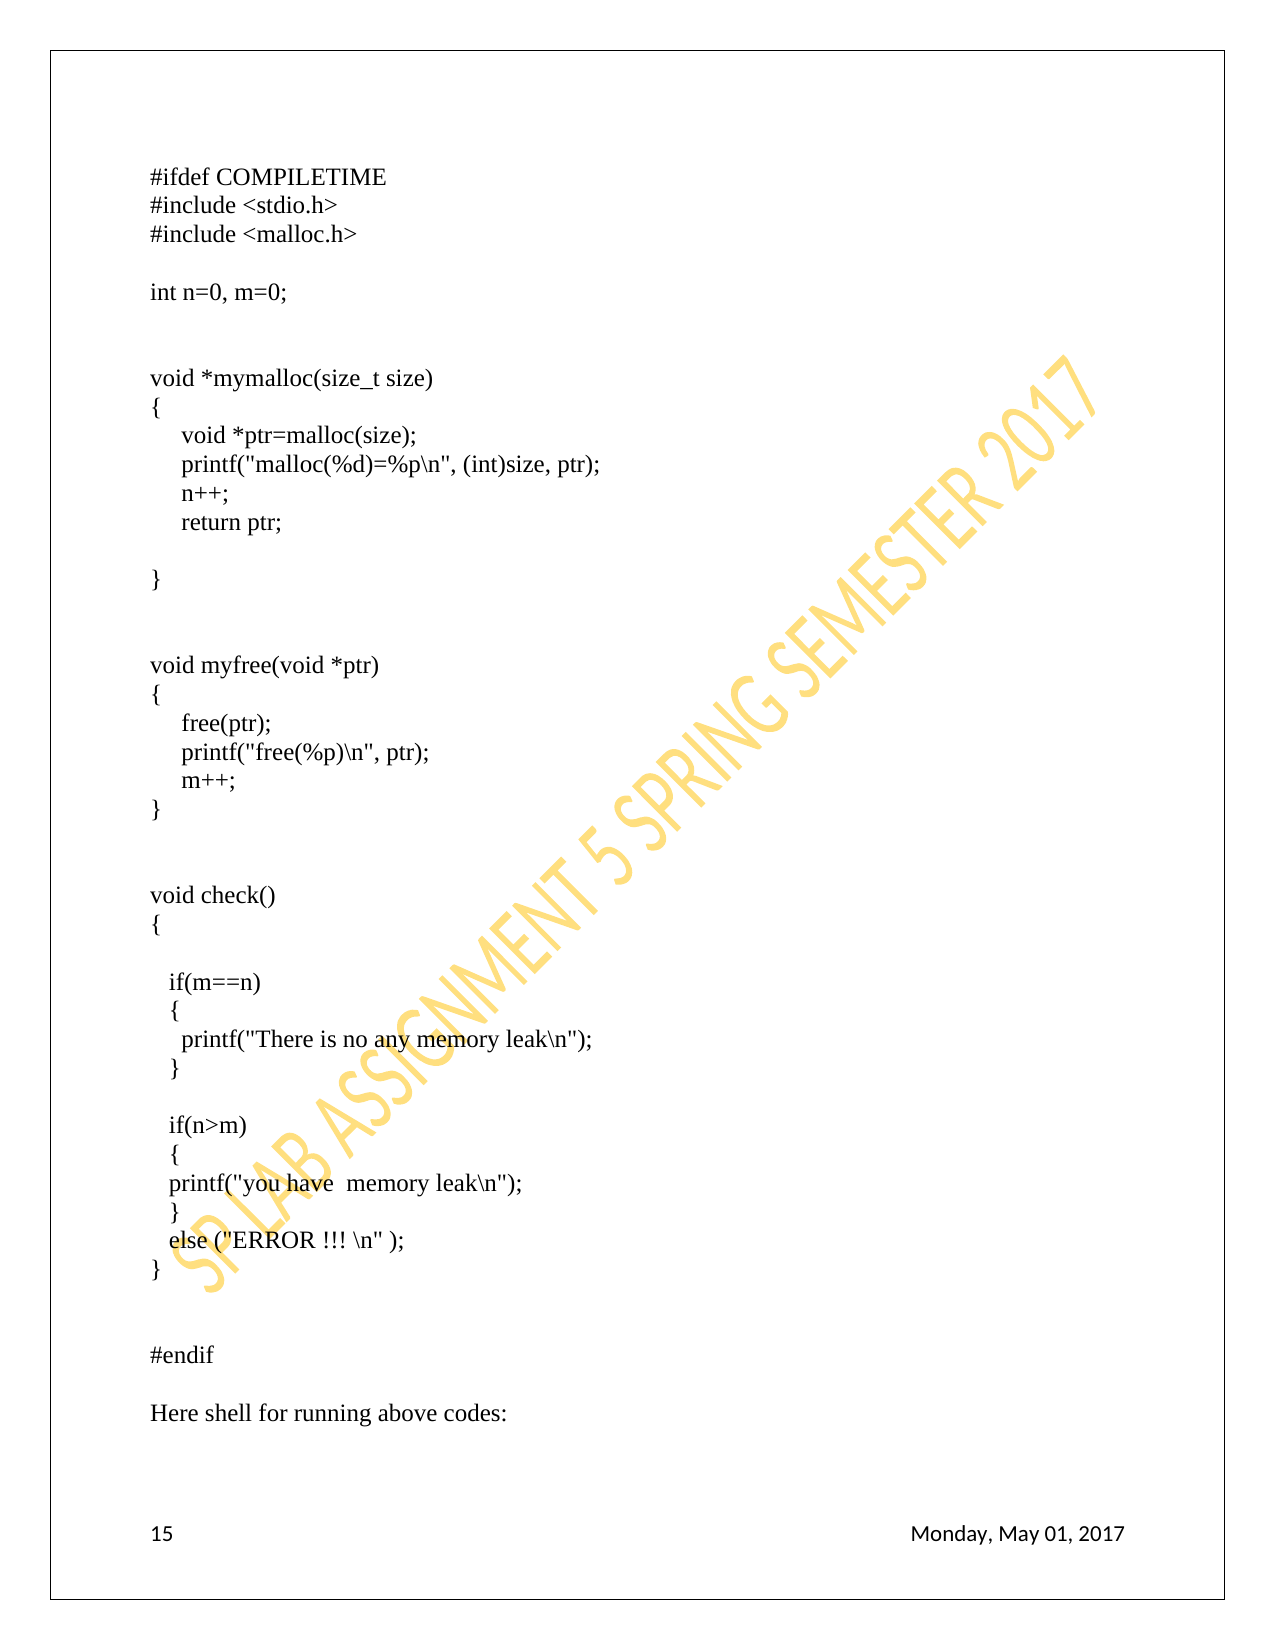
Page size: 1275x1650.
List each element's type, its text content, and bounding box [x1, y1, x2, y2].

text if(n>m) [150, 1110, 1125, 1139]
text int n=0, m=0; [150, 277, 1125, 305]
text #include <malloc.h> [150, 219, 1125, 248]
text } [150, 564, 1125, 593]
text { [150, 679, 1125, 708]
text #endif [150, 1340, 1125, 1369]
text free(ptr); [150, 708, 1125, 737]
text printf("There is no any memory leak\n"); [150, 1024, 1125, 1053]
text { [150, 392, 1125, 420]
text printf("free(%p)\n", ptr); [150, 737, 1125, 765]
text } [150, 794, 1125, 823]
text Here shell for running above codes: [150, 1398, 1125, 1427]
text m++; [150, 765, 1125, 794]
text } [150, 1053, 1125, 1082]
text printf("malloc(%d)=%p\n", (int)size, ptr); [150, 449, 1125, 478]
text void *mymalloc(size_t size) [150, 363, 1125, 392]
text { [150, 995, 1125, 1024]
text } [150, 1197, 1125, 1225]
text } [150, 1254, 1125, 1283]
text printf("you have memory leak\n"); [150, 1168, 1125, 1197]
text { [150, 909, 1125, 938]
text else ("ERROR !!! \n" ); [150, 1225, 1125, 1254]
text return ptr; [150, 507, 1125, 535]
text { [150, 1139, 1125, 1168]
text #include <stdio.h> [150, 190, 1125, 219]
text #ifdef COMPILETIME [150, 162, 1125, 190]
text if(m==n) [150, 967, 1125, 995]
text void check() [150, 880, 1125, 909]
text void myfree(void *ptr) [150, 650, 1125, 679]
text n++; [150, 478, 1125, 507]
text void *ptr=malloc(size); [150, 420, 1125, 449]
